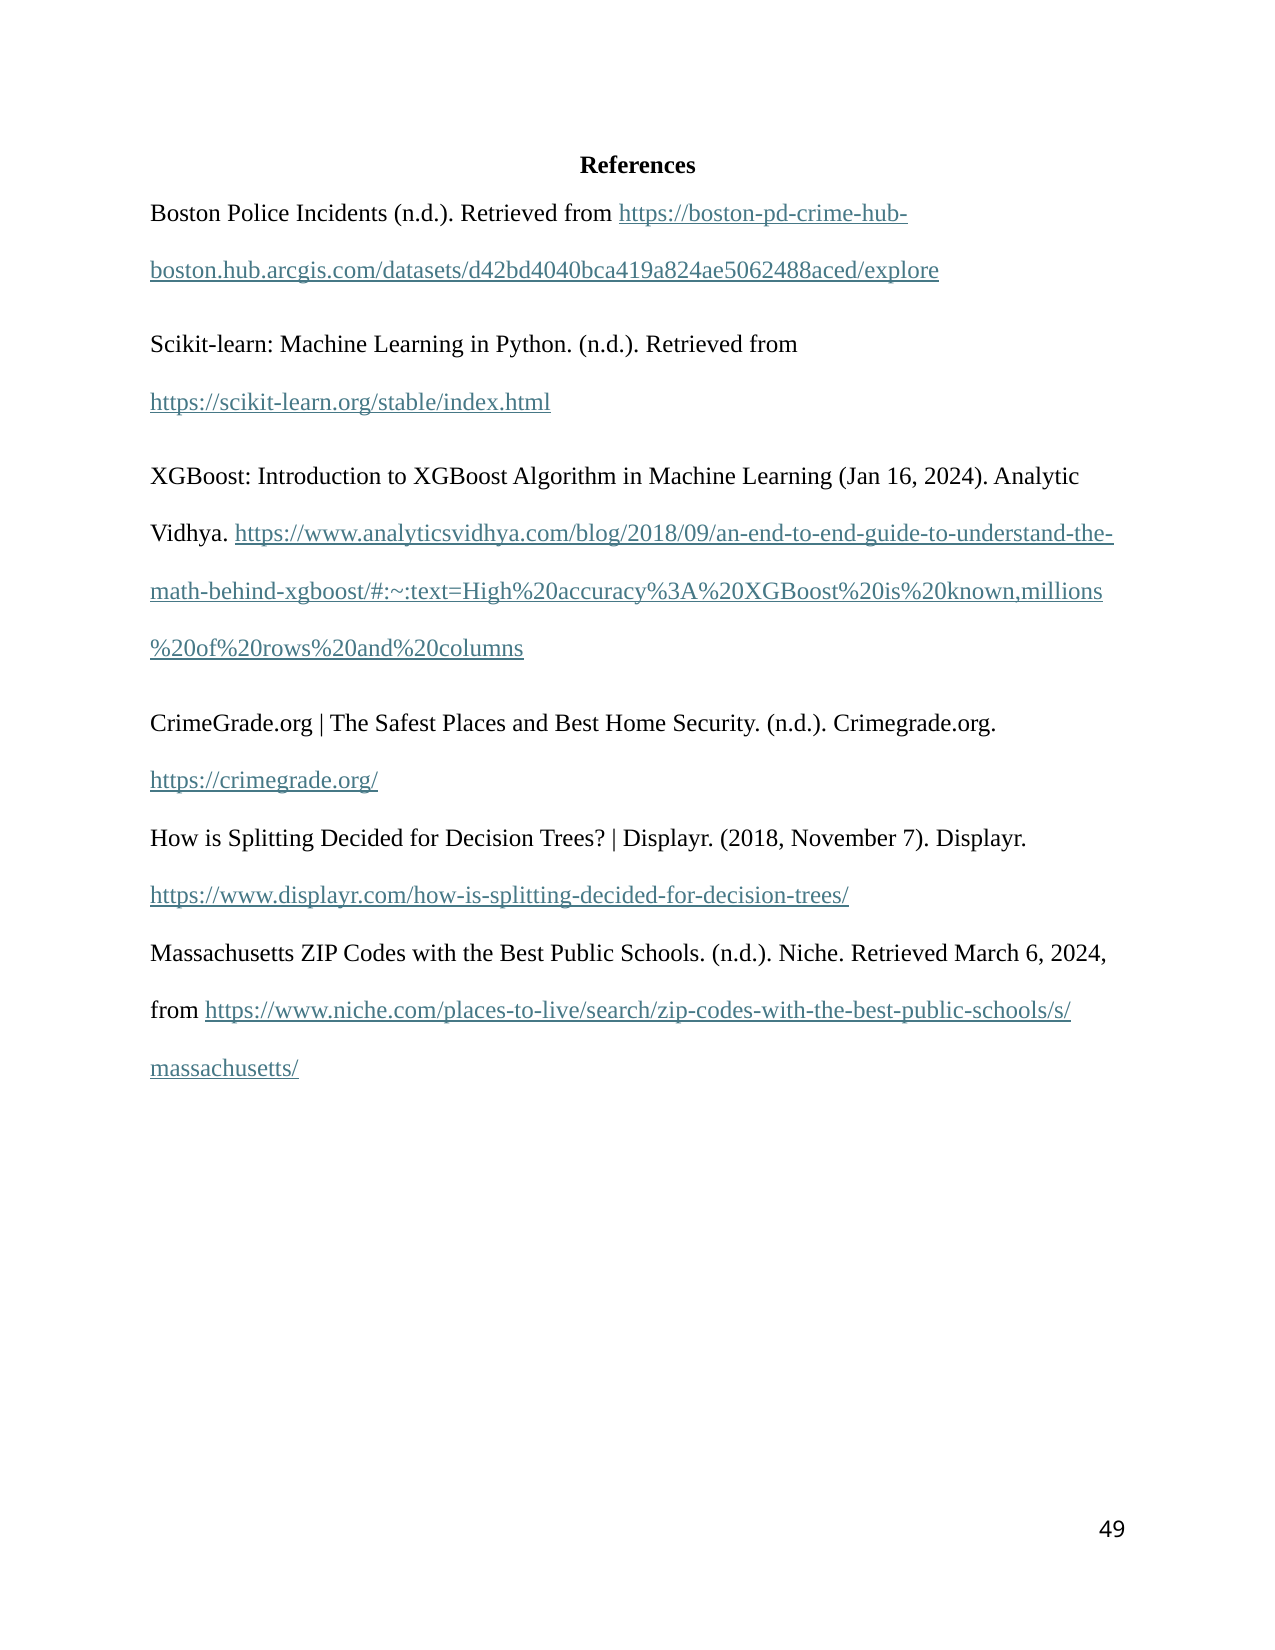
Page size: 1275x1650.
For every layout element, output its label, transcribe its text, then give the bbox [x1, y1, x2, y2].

text ‌How is Splitting Decided for Decision Trees? | Displayr. (2018, November 7). Displayr. https://www.displayr.com/how-is-splitting-decided-for-decision-trees/ [150, 823, 1125, 909]
text Boston Police Incidents (n.d.). Retrieved from https://boston-pd-crime-hub-boston.hub.arcgis.com/datasets/d42bd4040bca419a824ae5062488aced/explore [150, 198, 1125, 284]
text Massachusetts ZIP Codes with the Best Public Schools. (n.d.). Niche. Retrieved March 6, 2024, from https://www.niche.com/places-to-live/search/zip-codes-with-the-best-public-schools/s/massachusetts/ [150, 938, 1125, 1081]
text Scikit-learn: Machine Learning in Python. (n.d.). Retrieved from https://scikit-learn.org/stable/index.html [150, 329, 1125, 416]
text References [150, 150, 1125, 179]
text XGBoost: Introduction to XGBoost Algorithm in Machine Learning (Jan 16, 2024). Analytic Vidhya. https://www.analyticsvidhya.com/blog/2018/09/an-end-to-end-guide-to-understand-the-math-behind-xgboost/#:~:text=High%20accuracy%3A%20XGBoost%20is%20known,millions%20of%20rows%20and%20columns [150, 461, 1125, 662]
text CrimeGrade.org | The Safest Places and Best Home Security. (n.d.). Crimegrade.org. https://crimegrade.org/ [150, 708, 1125, 794]
